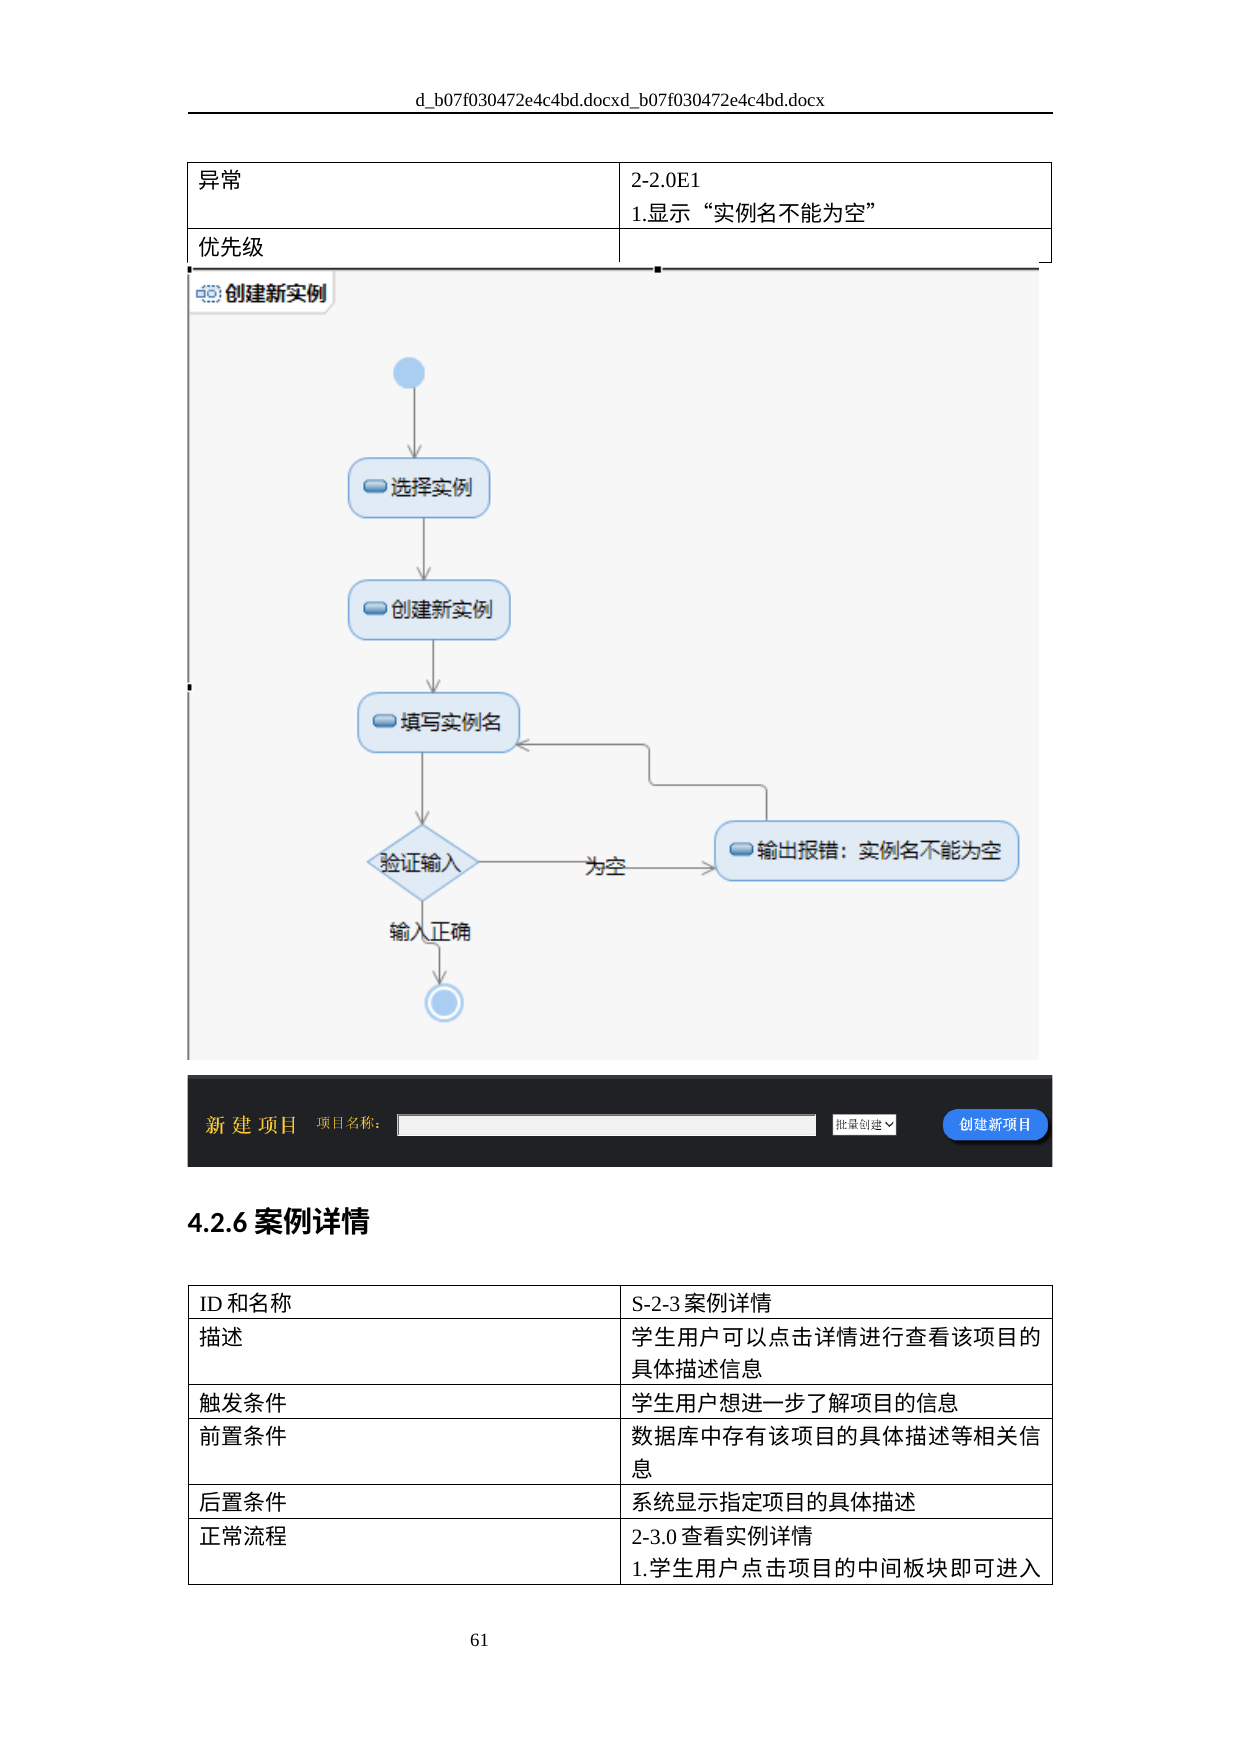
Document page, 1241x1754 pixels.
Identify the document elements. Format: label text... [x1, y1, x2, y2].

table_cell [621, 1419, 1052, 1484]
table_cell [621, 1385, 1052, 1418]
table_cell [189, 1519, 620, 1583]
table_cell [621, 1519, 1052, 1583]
picture [187, 1075, 1053, 1167]
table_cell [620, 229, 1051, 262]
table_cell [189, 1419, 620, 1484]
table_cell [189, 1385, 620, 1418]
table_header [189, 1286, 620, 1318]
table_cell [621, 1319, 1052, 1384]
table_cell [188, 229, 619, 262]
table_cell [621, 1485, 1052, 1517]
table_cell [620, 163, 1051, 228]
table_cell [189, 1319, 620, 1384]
picture [187, 262, 1039, 1060]
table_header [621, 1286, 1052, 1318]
subtitle 4.2.6 案例详情 [187, 1187, 1053, 1252]
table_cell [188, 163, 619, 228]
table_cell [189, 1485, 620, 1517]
